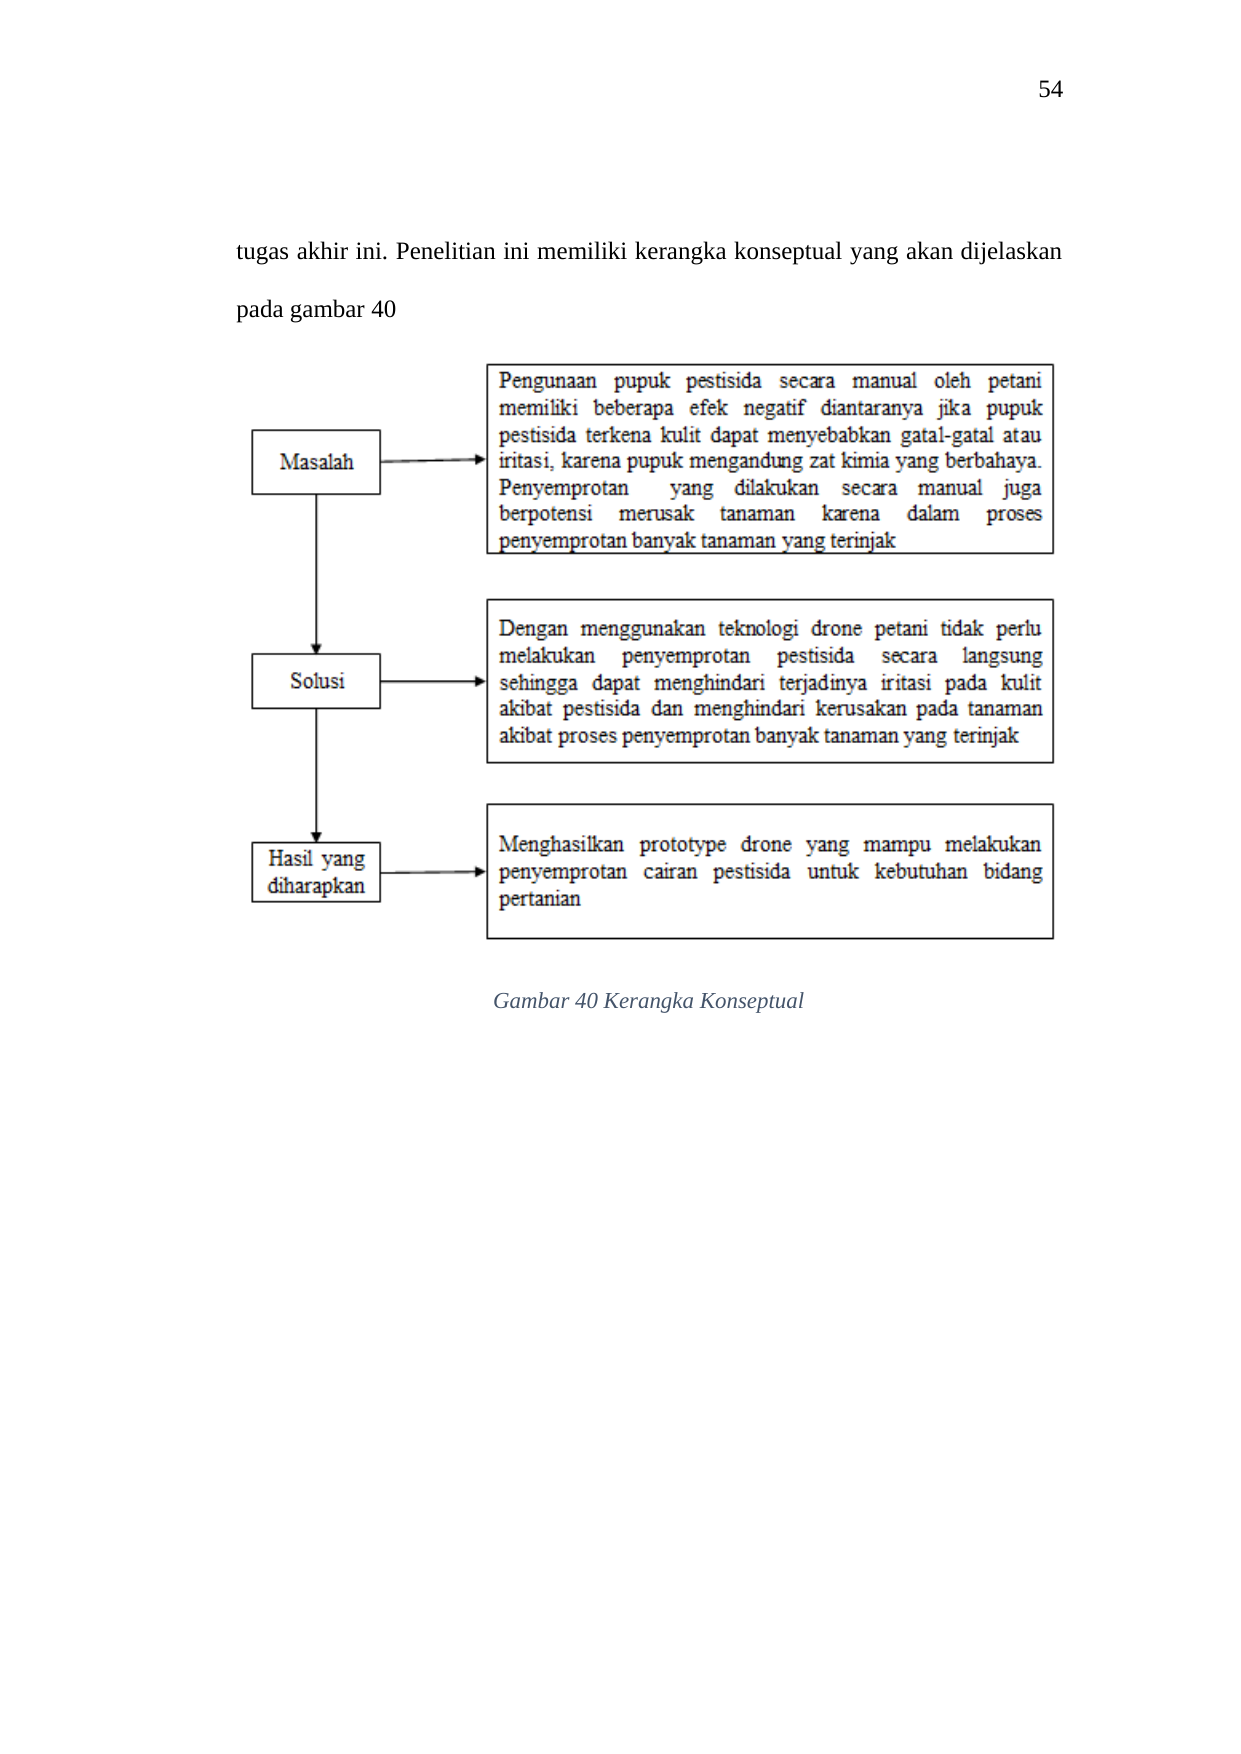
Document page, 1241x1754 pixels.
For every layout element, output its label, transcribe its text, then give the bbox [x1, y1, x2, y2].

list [236, 236, 1063, 322]
text Gambar 40 Kerangka Konseptual [236, 987, 1063, 1014]
picture [236, 351, 1060, 942]
